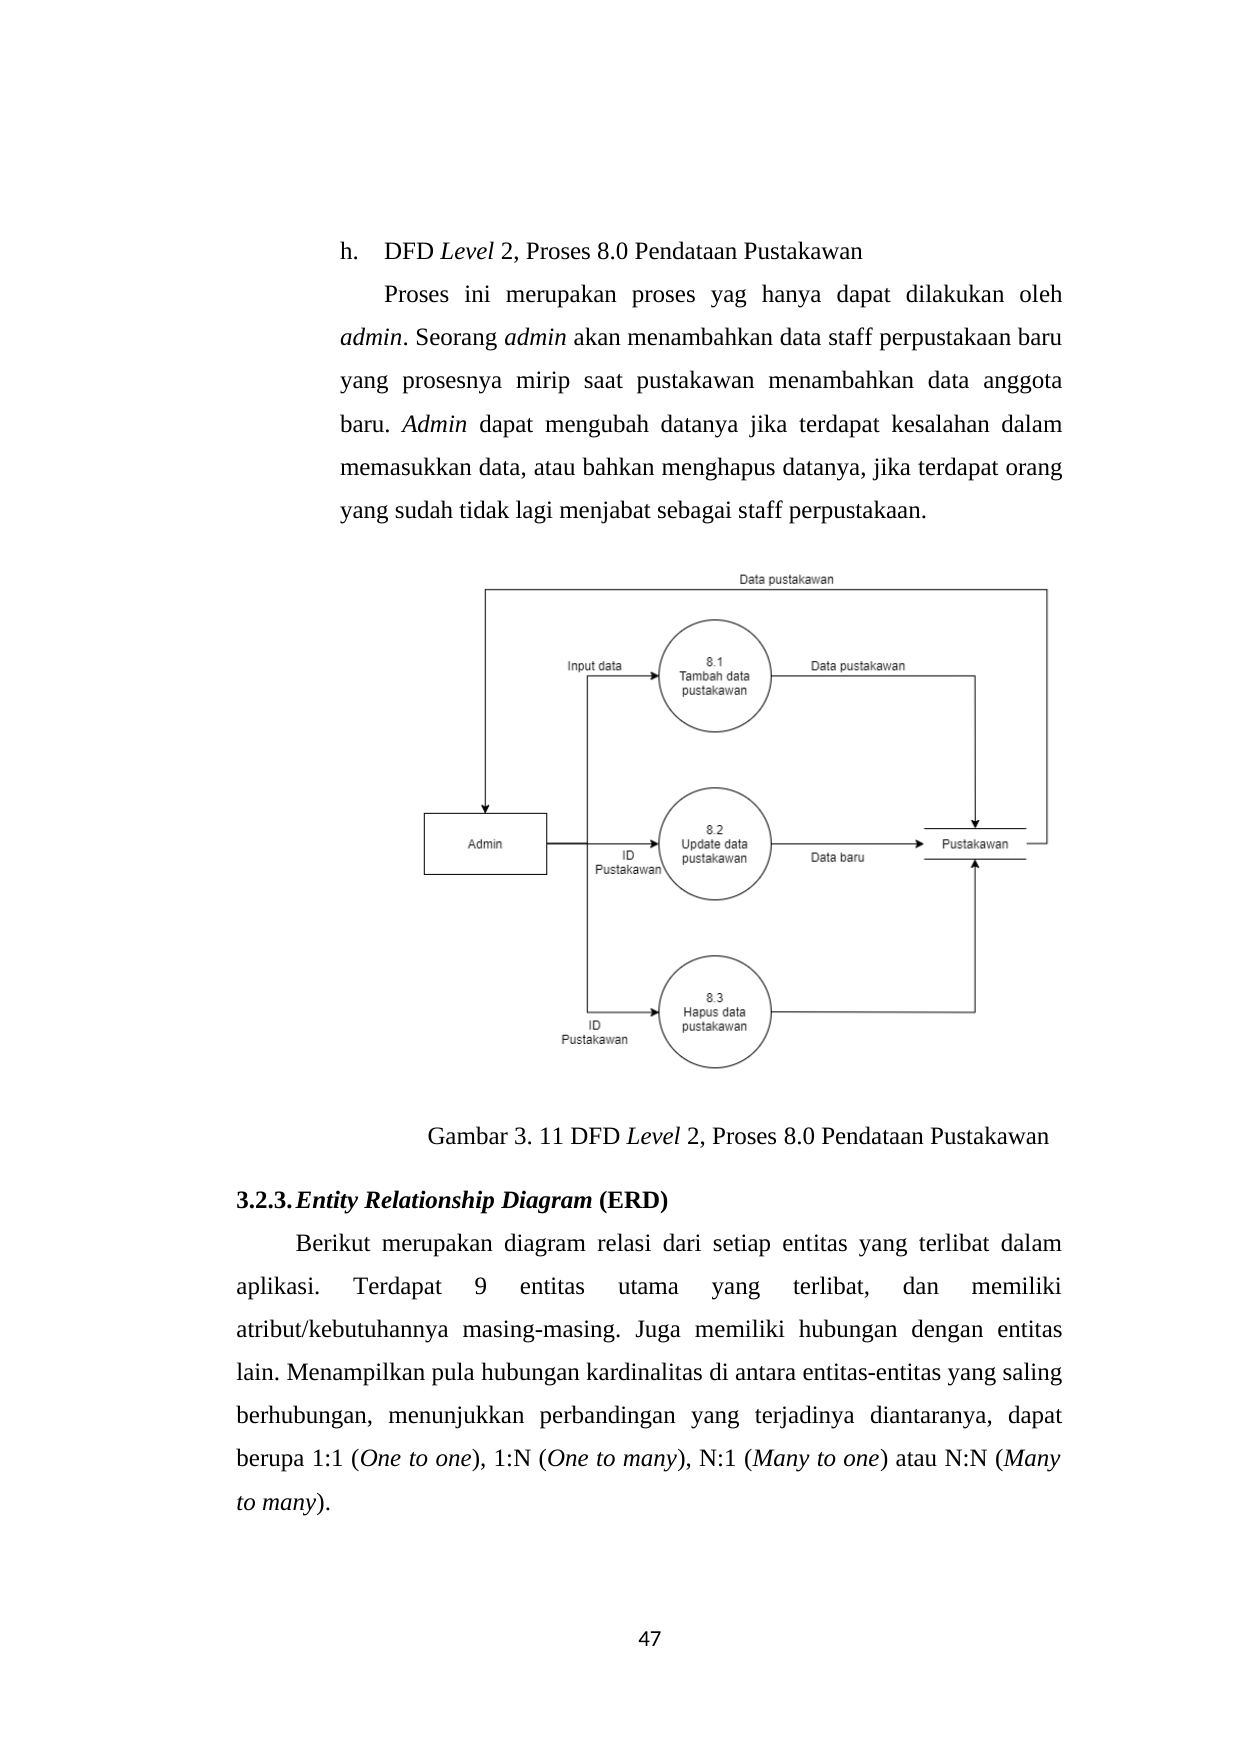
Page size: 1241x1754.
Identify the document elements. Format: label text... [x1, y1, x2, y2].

text Gambar 3. 11 DFD Level 2, Proses 8.0 Pendataan Pustakawan [236, 1121, 1063, 1149]
text Berikut merupakan diagram relasi dari setiap entitas yang terlibat dalam aplikasi. Terdapat 9 entitas utama yang terlibat, dan memiliki atribut/kebutuhannya masing-masing. Juga memiliki hubungan dengan entitas lain. Menampilkan pula hubungan kardinalitas di antara entitas-entitas yang saling berhubungan, menunjukkan perbandingan yang terjadinya diantaranya, dapat berupa 1:1 (One to one), 1:N (One to many), N:1 (Many to one) atau N:N (Many to many). [236, 1228, 1063, 1515]
list Proses ini merupakan proses yag hanya dapat dilakukan oleh admin. Seorang admin akan menambahkan data staff perpustakaan baru yang prosesnya mirip saat pustakawan menambahkan data anggota baru. Admin dapat mengubah datanya jika terdapat kesalahan dalam memasukkan data, atau bahkan menghapus datanya, jika terdapat orang yang sudah tidak lagi menjabat sebagai staff perpustakaan. [340, 279, 1063, 524]
list DFD Level 2, Proses 8.0 Pendataan Pustakawan [340, 236, 1063, 265]
picture [383, 538, 1088, 1104]
subtitle Entity Relationship Diagram (ERD) [236, 1185, 1063, 1213]
